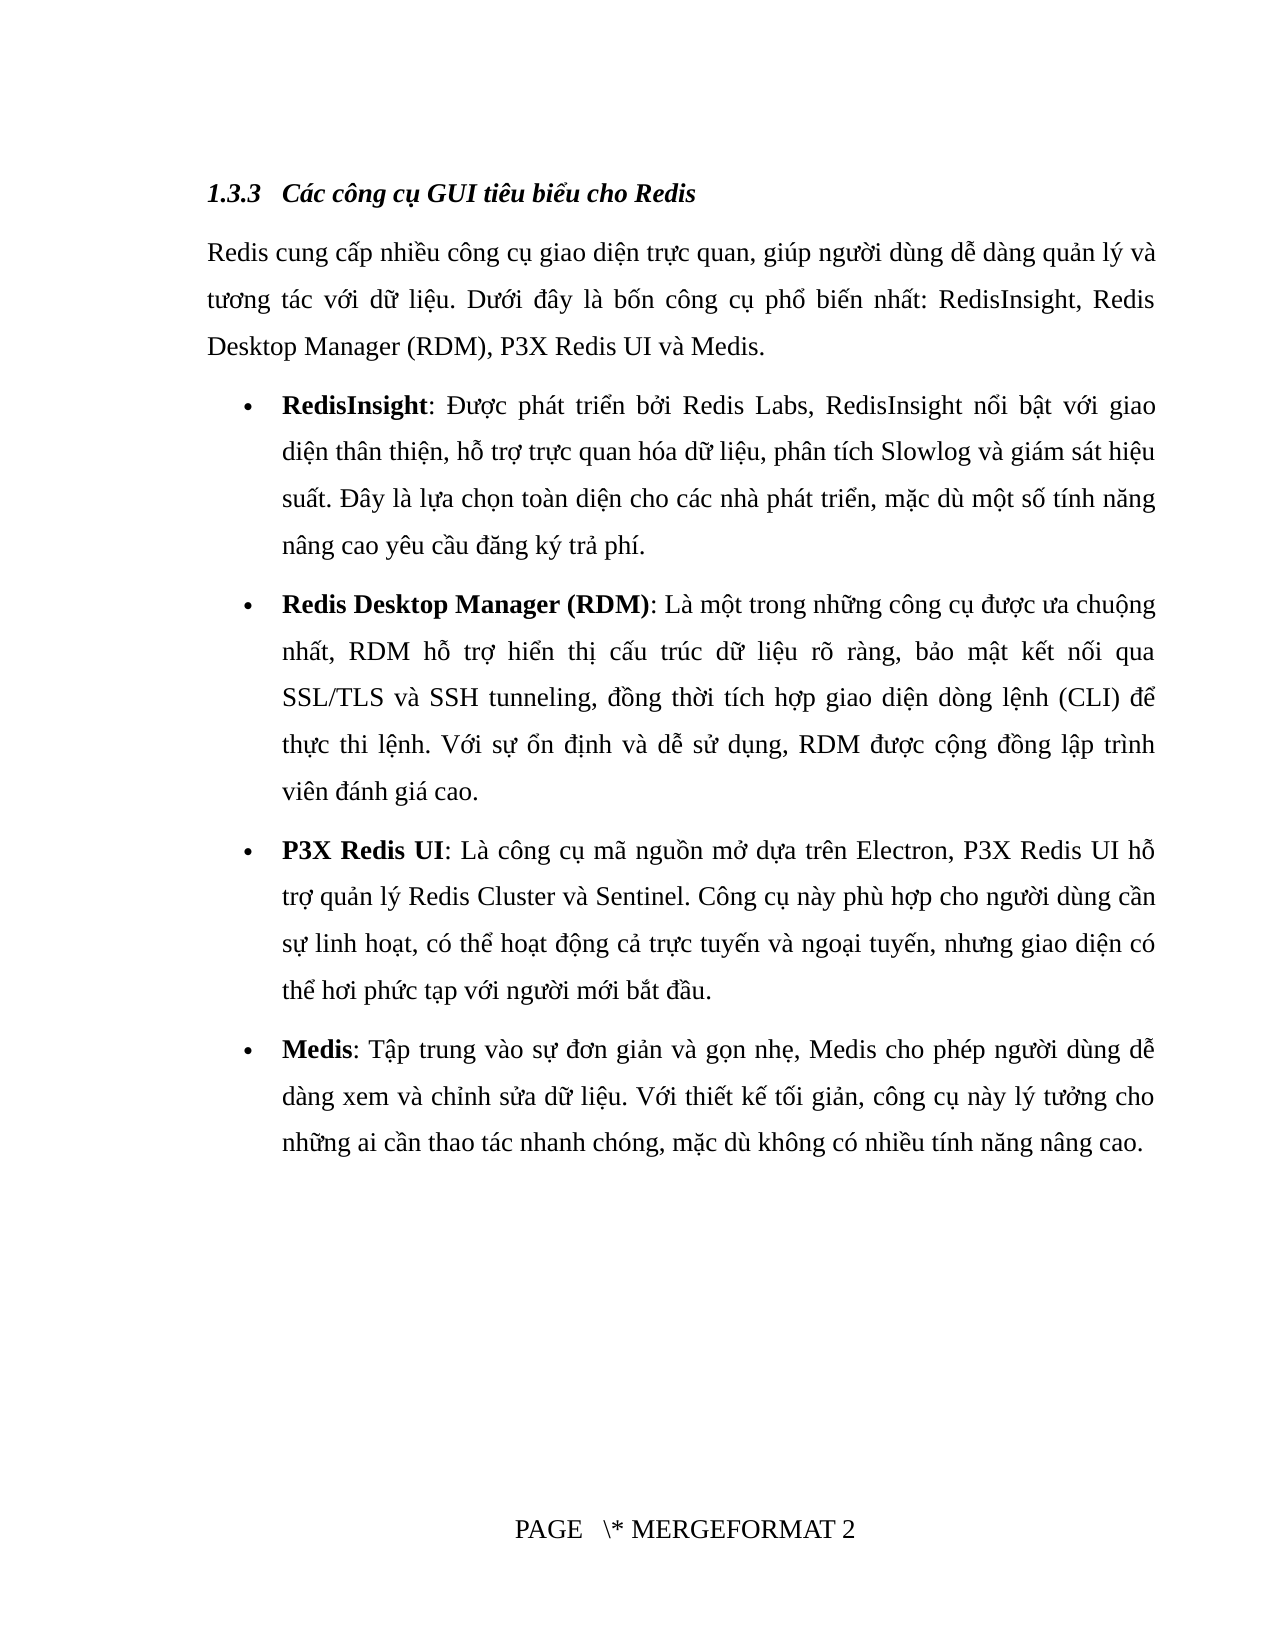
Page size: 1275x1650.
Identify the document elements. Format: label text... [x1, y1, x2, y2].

list Redis Desktop Manager (RDM): Là một trong những công cụ được ưa chuộng nhất, RDM hỗ trợ hiển thị cấu trúc dữ liệu rõ ràng, bảo mật kết nối qua SSL/TLS và SSH tunneling, đồng thời tích hợp giao diện dòng lệnh (CLI) để thực thi lệnh. Với sự ổn định và dễ sử dụng, RDM được cộng đồng lập trình viên đánh giá cao. [244, 588, 1157, 806]
list Medis: Tập trung vào sự đơn giản và gọn nhẹ, Medis cho phép người dùng dễ dàng xem và chỉnh sửa dữ liệu. Với thiết kế tối giản, công cụ này lý tưởng cho những ai cần thao tác nhanh chóng, mặc dù không có nhiều tính năng nâng cao. [244, 1033, 1157, 1157]
list RedisInsight: Được phát triển bởi Redis Labs, RedisInsight nổi bật với giao diện thân thiện, hỗ trợ trực quan hóa dữ liệu, phân tích Slowlog và giám sát hiệu suất. Đây là lựa chọn toàn diện cho các nhà phát triển, mặc dù một số tính năng nâng cao yêu cầu đăng ký trả phí. [244, 389, 1157, 560]
subtitle Các công cụ GUI tiêu biểu cho Redis [207, 177, 1157, 208]
text Redis cung cấp nhiều công cụ giao diện trực quan, giúp người dùng dễ dàng quản lý và tương tác với dữ liệu. Dưới đây là bốn công cụ phổ biến nhất: RedisInsight, Redis Desktop Manager (RDM), P3X Redis UI và Medis. [207, 236, 1157, 361]
list P3X Redis UI: Là công cụ mã nguồn mở dựa trên Electron, P3X Redis UI hỗ trợ quản lý Redis Cluster và Sentinel. Công cụ này phù hợp cho người dùng cần sự linh hoạt, có thể hoạt động cả trực tuyến và ngoại tuyến, nhưng giao diện có thể hơi phức tạp với người mới bắt đầu. [244, 834, 1157, 1005]
